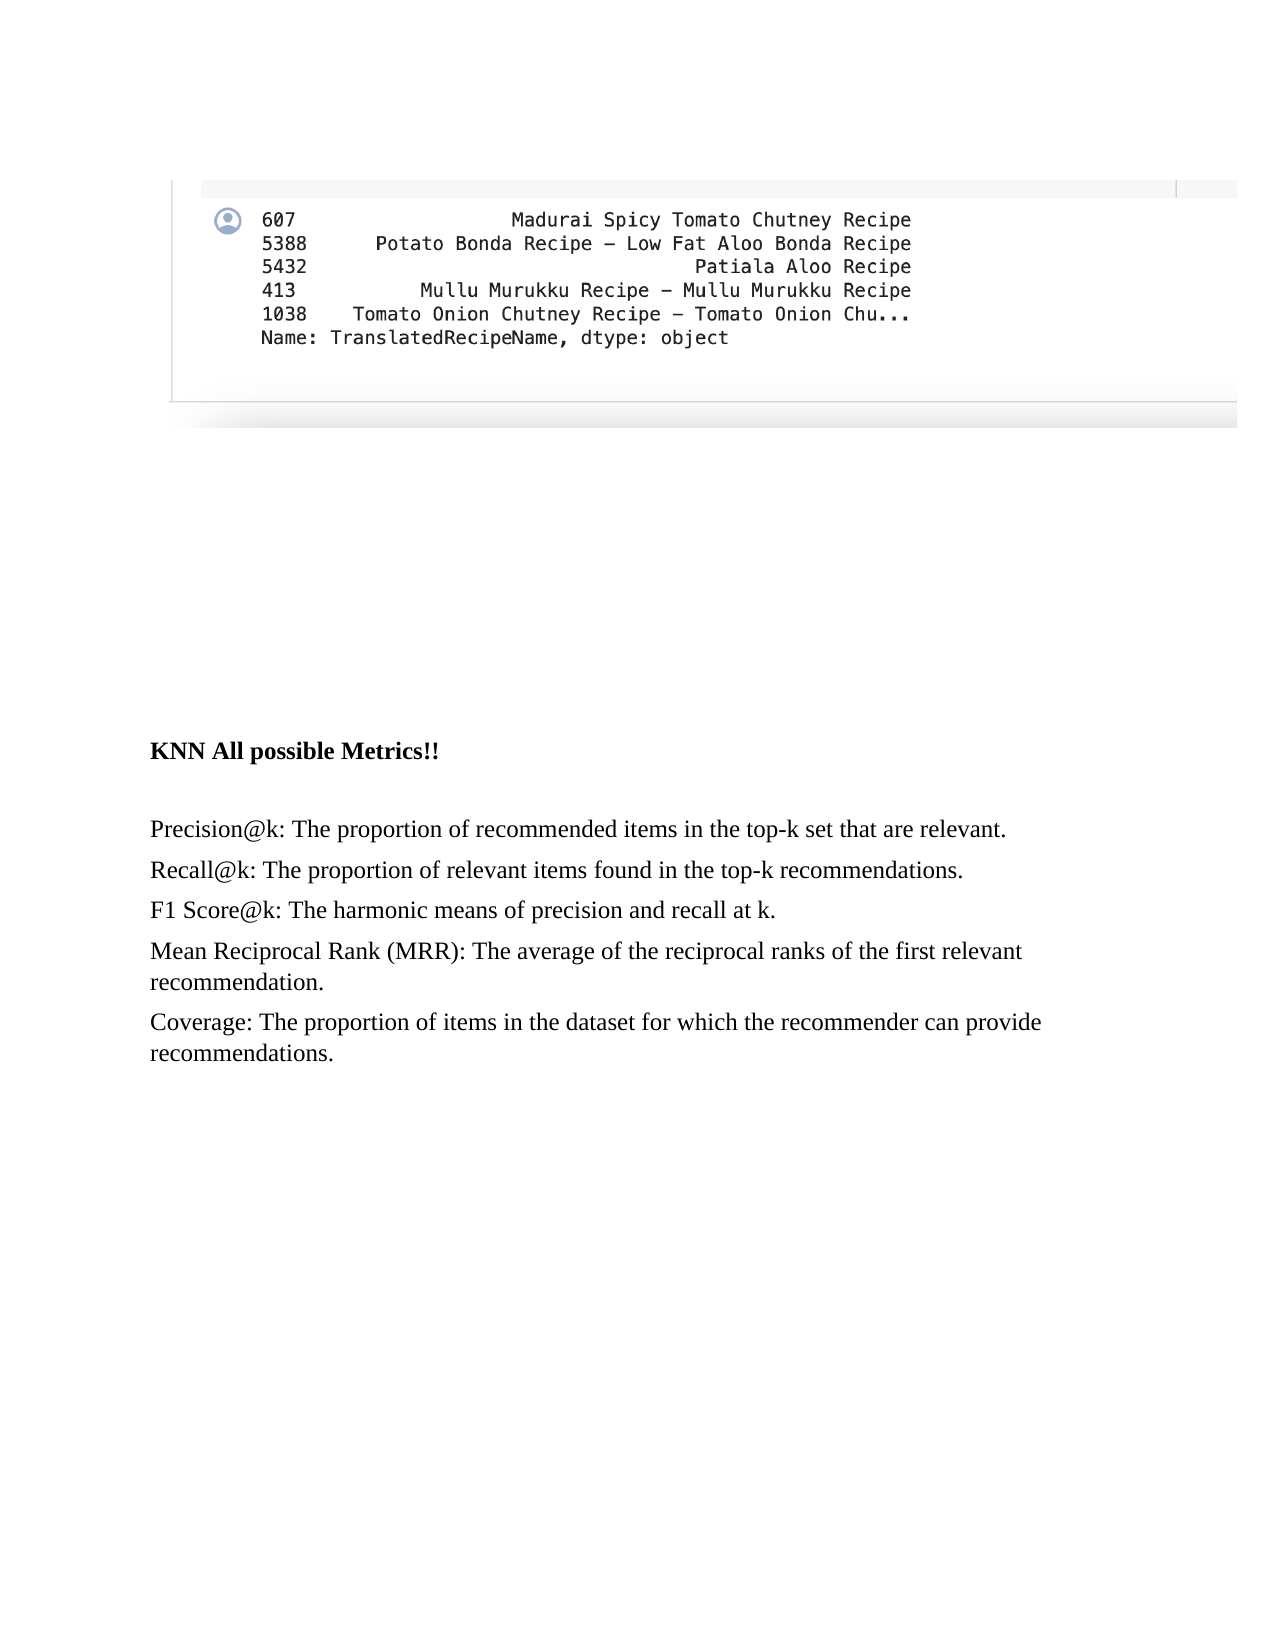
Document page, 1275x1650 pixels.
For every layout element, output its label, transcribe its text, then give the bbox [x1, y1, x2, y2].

subtitle KNN All possible Metrics!! [150, 736, 1125, 764]
text Recall@k: The proportion of relevant items found in the top-k recommendations. [150, 855, 1125, 884]
text F1 Score@k: The harmonic means of precision and recall at k. [150, 895, 1125, 924]
text Coverage: The proportion of items in the dataset for which the recommender can provide recommendations. [150, 1007, 1125, 1067]
text Mean Reciprocal Rank (MRR): The average of the reciprocal ranks of the first relevant recommendation. [150, 936, 1125, 996]
text Precision@k: The proportion of recommended items in the top-k set that are relevant. [150, 814, 1125, 843]
